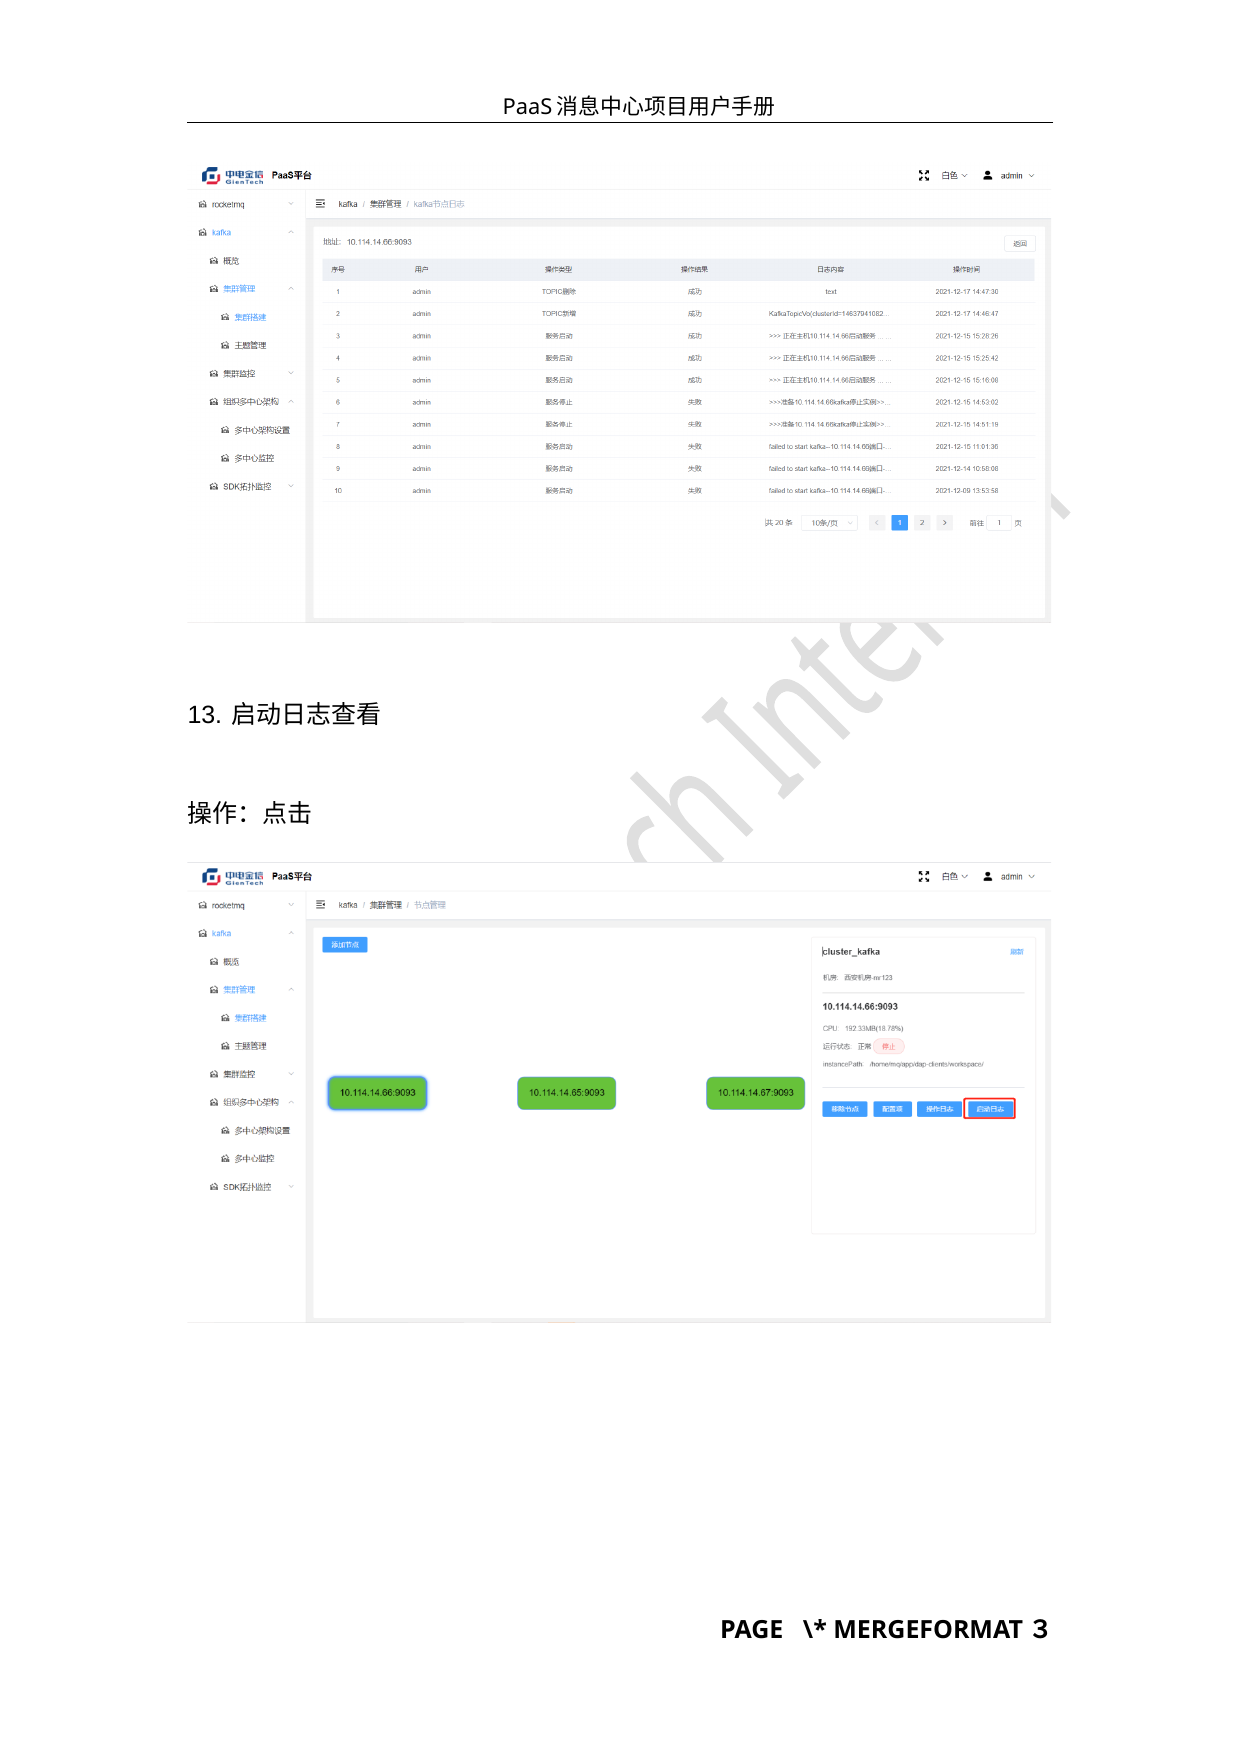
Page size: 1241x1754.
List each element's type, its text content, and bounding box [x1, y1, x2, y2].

text 操作：点击 [187, 779, 1053, 844]
picture [187, 162, 1052, 623]
picture [187, 862, 1052, 1323]
subtitle 启动日志查看 [187, 680, 1053, 745]
